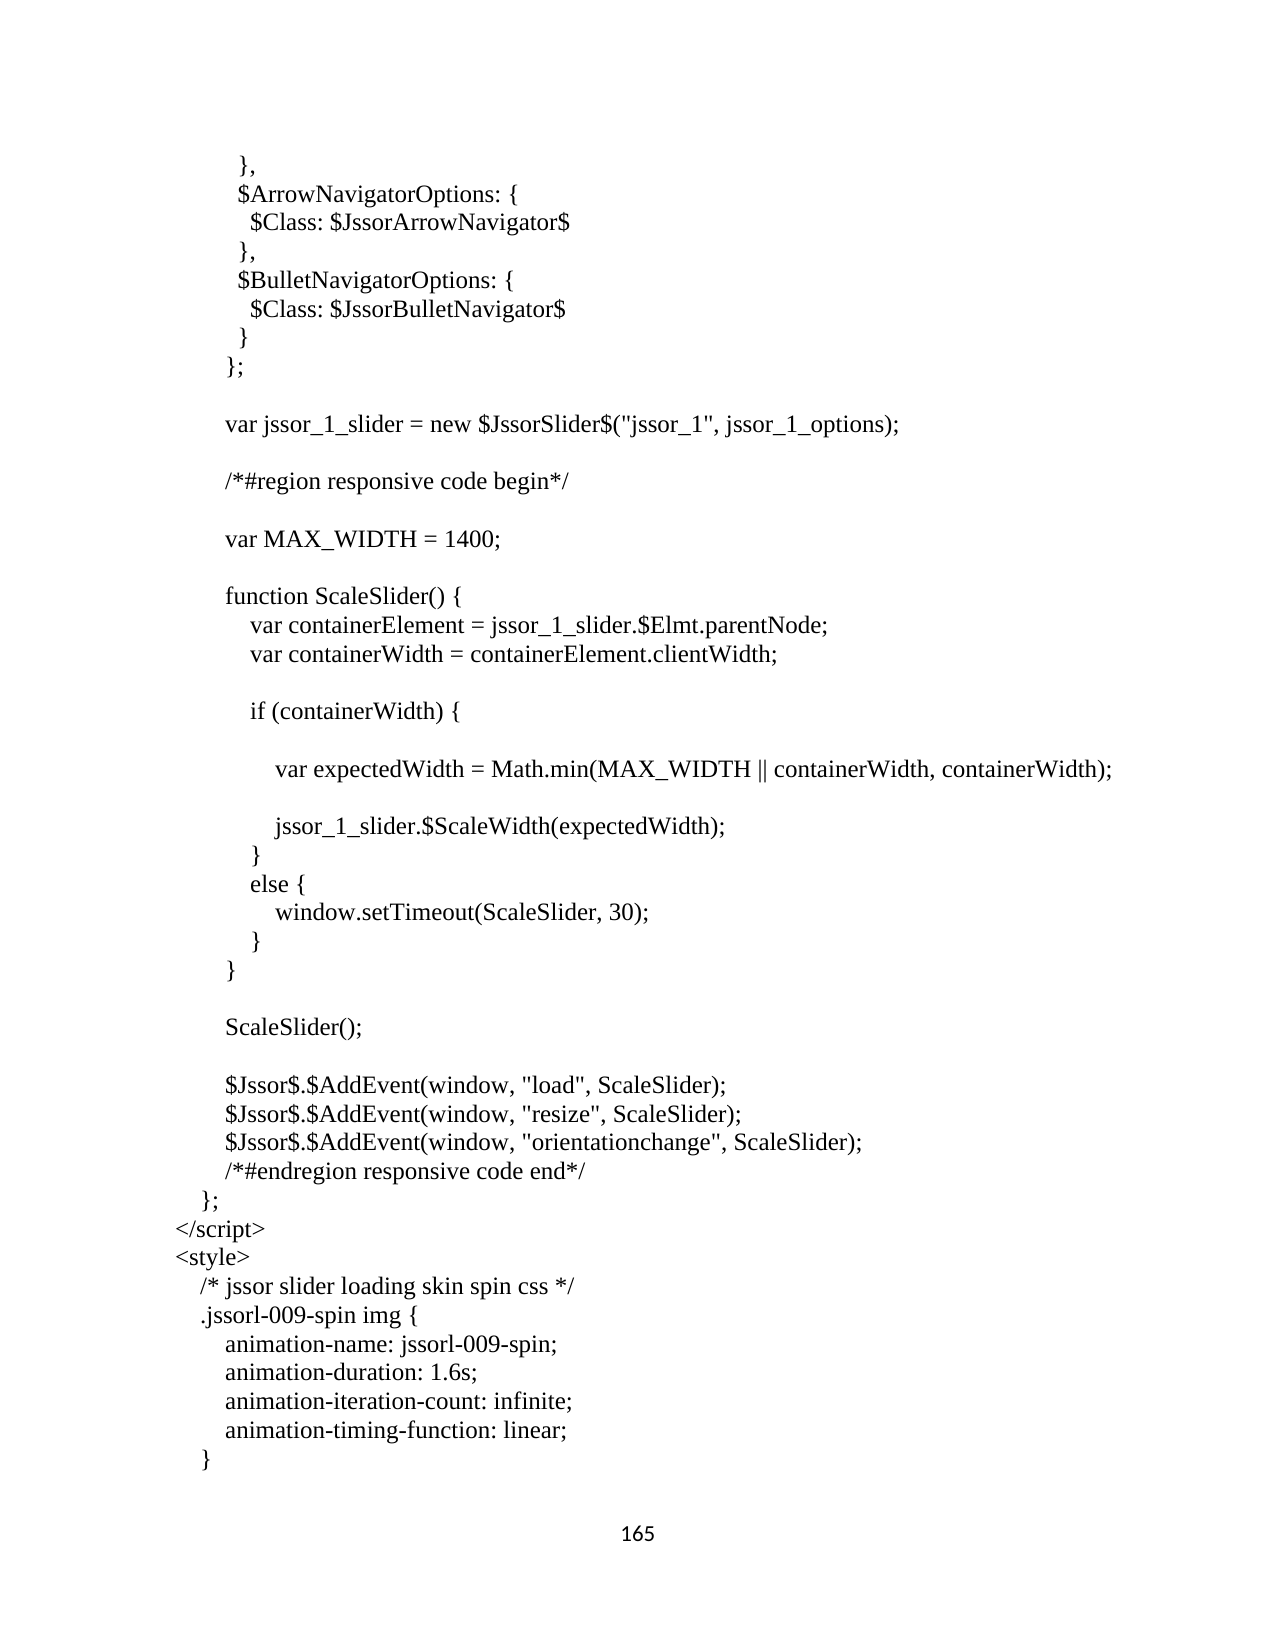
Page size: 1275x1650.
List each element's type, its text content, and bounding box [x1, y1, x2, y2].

text function ScaleSlider() { [150, 581, 1125, 610]
text }; [150, 351, 1125, 380]
text } [150, 840, 1125, 869]
text .jssorl-009-spin img { [150, 1300, 1125, 1329]
text var containerWidth = containerElement.clientWidth; [150, 639, 1125, 667]
text $Class: $JssorBulletNavigator$ [150, 294, 1125, 322]
text /*#region responsive code begin*/ [150, 466, 1125, 495]
text jssor_1_slider.$ScaleWidth(expectedWidth); [150, 811, 1125, 840]
text $Class: $JssorArrowNavigator$ [150, 207, 1125, 236]
text </script> [150, 1214, 1125, 1242]
text var containerElement = jssor_1_slider.$Elmt.parentNode; [150, 610, 1125, 639]
text animation-iteration-count: infinite; [150, 1386, 1125, 1415]
text animation-name: jssorl-009-spin; [150, 1329, 1125, 1357]
text $Jssor$.$AddEvent(window, "load", ScaleSlider); [150, 1070, 1125, 1099]
text /*#endregion responsive code end*/ [150, 1156, 1125, 1185]
text $Jssor$.$AddEvent(window, "orientationchange", ScaleSlider); [150, 1127, 1125, 1156]
text window.setTimeout(ScaleSlider, 30); [150, 897, 1125, 926]
text $Jssor$.$AddEvent(window, "resize", ScaleSlider); [150, 1099, 1125, 1127]
text var MAX_WIDTH = 1400; [150, 524, 1125, 552]
text animation-duration: 1.6s; [150, 1357, 1125, 1386]
text }; [150, 1185, 1125, 1214]
text } [150, 955, 1125, 984]
text } [150, 926, 1125, 955]
text var expectedWidth = Math.min(MAX_WIDTH || containerWidth, containerWidth); [150, 754, 1125, 782]
text <style> [150, 1242, 1125, 1271]
text var jssor_1_slider = new $JssorSlider$("jssor_1", jssor_1_options); [150, 409, 1125, 437]
text }, [150, 150, 1125, 179]
text $ArrowNavigatorOptions: { [150, 179, 1125, 207]
text $BulletNavigatorOptions: { [150, 265, 1125, 294]
text }, [150, 236, 1125, 265]
text if (containerWidth) { [150, 696, 1125, 725]
text animation-timing-function: linear; [150, 1415, 1125, 1444]
text /* jssor slider loading skin spin css */ [150, 1271, 1125, 1300]
text ScaleSlider(); [150, 1012, 1125, 1041]
text else { [150, 869, 1125, 897]
text } [150, 1444, 1125, 1472]
text } [150, 322, 1125, 351]
